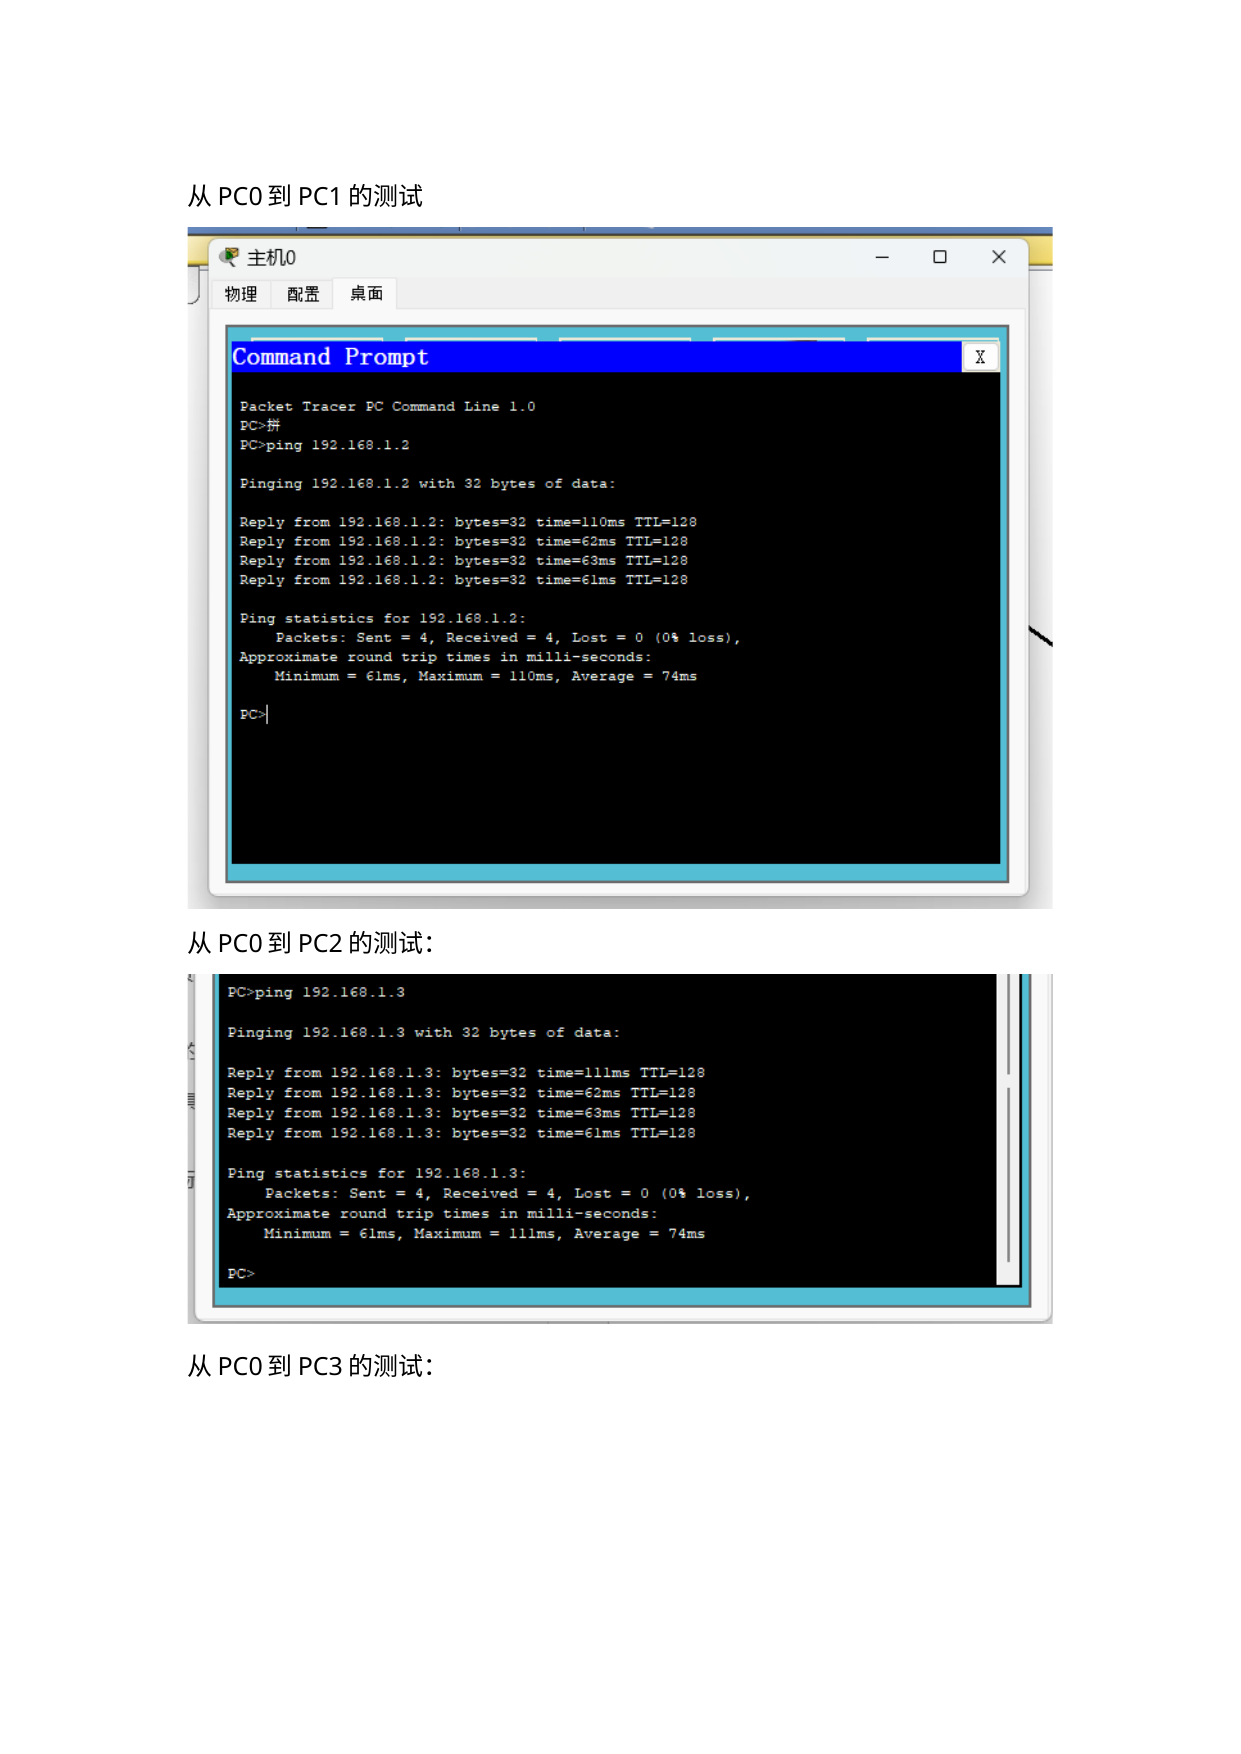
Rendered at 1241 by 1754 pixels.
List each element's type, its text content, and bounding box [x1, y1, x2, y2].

text 从PC0到PC1的测试 [187, 162, 1053, 227]
picture [187, 974, 1053, 1324]
picture [187, 227, 1053, 909]
text 从PC0到PC2的测试： [187, 909, 1053, 974]
text 从PC0到PC3的测试： [187, 1332, 1053, 1397]
